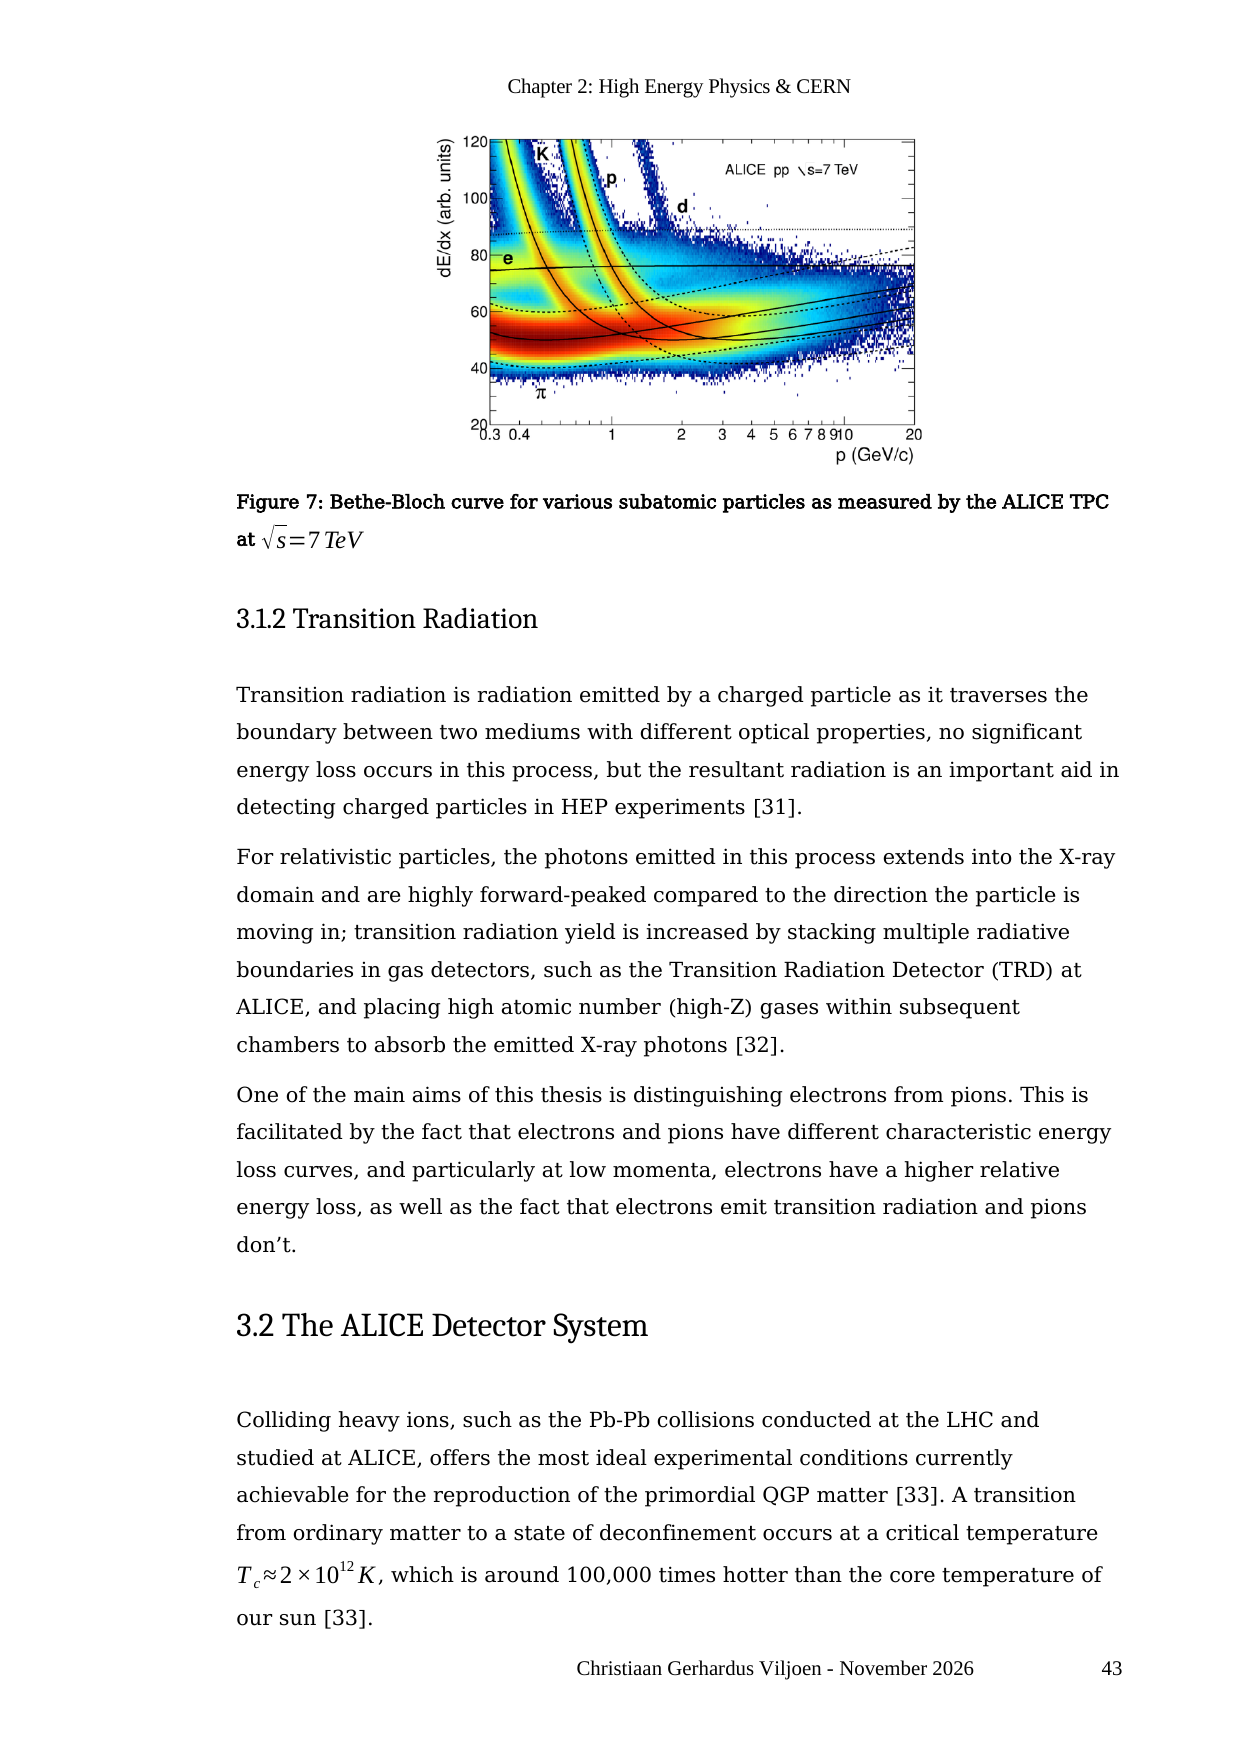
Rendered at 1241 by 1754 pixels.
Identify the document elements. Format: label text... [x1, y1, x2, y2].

text Figure 7: Bethe-Bloch curve for various subatomic particles as measured by the ALICE TPC at [236, 489, 1122, 553]
text Colliding heavy ions, such as the Pb-Pb collisions conducted at the LHC and studied at ALICE, offers the most ideal experimental conditions currently achievable for the reproduction of the primordial QGP matter . A transition from ordinary matter to a state of deconfinement occurs at a critical temperature , which is around 100,000 times hotter than the core temperature of our sun . [236, 1407, 1122, 1630]
text Transition radiation is radiation emitted by a charged particle as it traverses the boundary between two mediums with different optical properties, no significant energy loss occurs in this process, but the resultant radiation is an important aid in detecting charged particles in HEP experiments . [236, 681, 1122, 819]
picture [436, 135, 922, 465]
subtitle Transition Radiation [236, 602, 1122, 635]
text One of the main aims of this thesis is distinguishing electrons from pions. This is facilitated by the fact that electrons and pions have different characteristic energy loss curves, and particularly at low momenta, electrons have a higher relative energy loss, as well as the fact that electrons emit transition radiation and pions don’t. [236, 1081, 1122, 1256]
subtitle The ALICE Detector System [236, 1306, 1122, 1345]
text For relativistic particles, the photons emitted in this process extends into the X-ray domain and are highly forward-peaked compared to the direction the particle is moving in; transition radiation yield is increased by stacking multiple radiative boundaries in gas detectors, such as the Transition Radiation Detector (TRD) at ALICE, and placing high atomic number (high-Z) gases within subsequent chambers to absorb the emitted X-ray photons . [236, 844, 1122, 1056]
